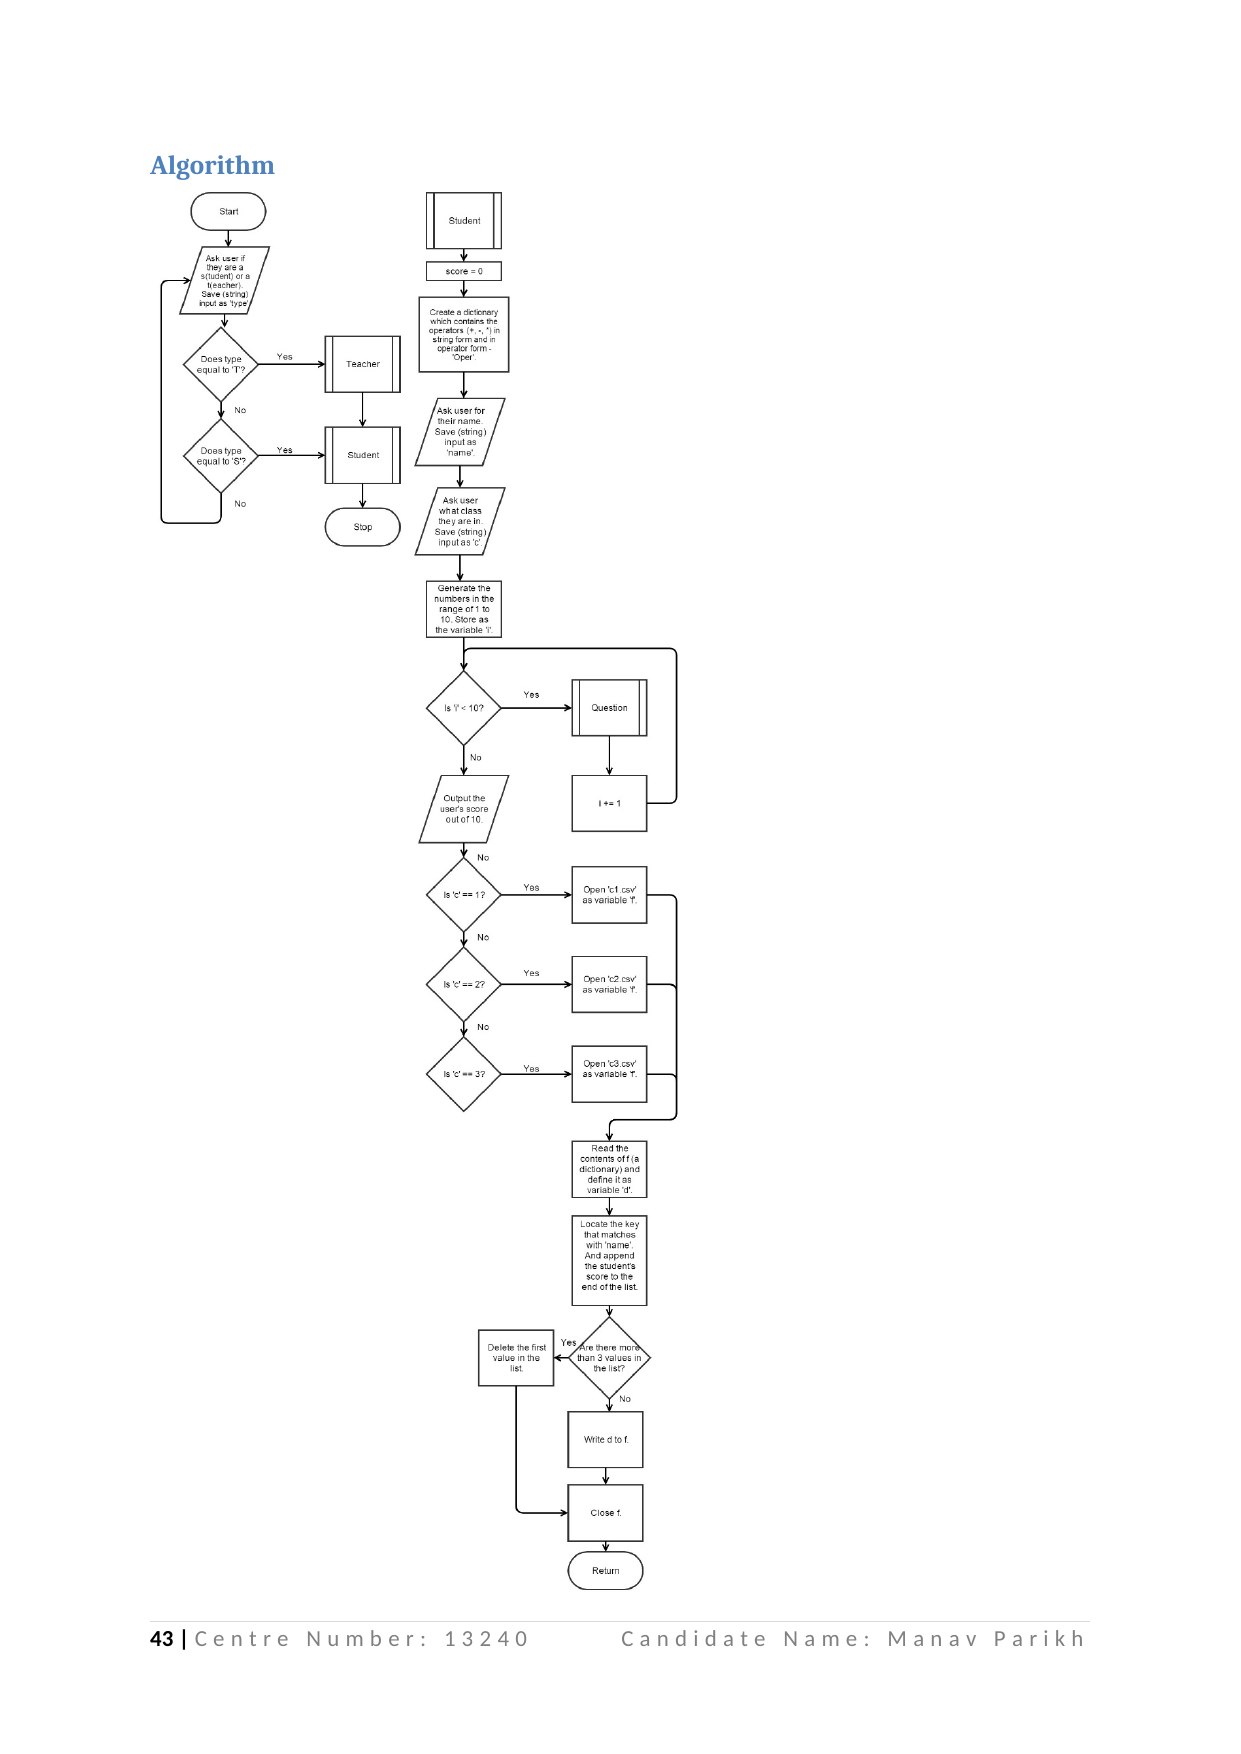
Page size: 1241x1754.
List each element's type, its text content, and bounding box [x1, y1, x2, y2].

subtitle Algorithm [150, 150, 1090, 181]
picture [150, 185, 681, 1594]
